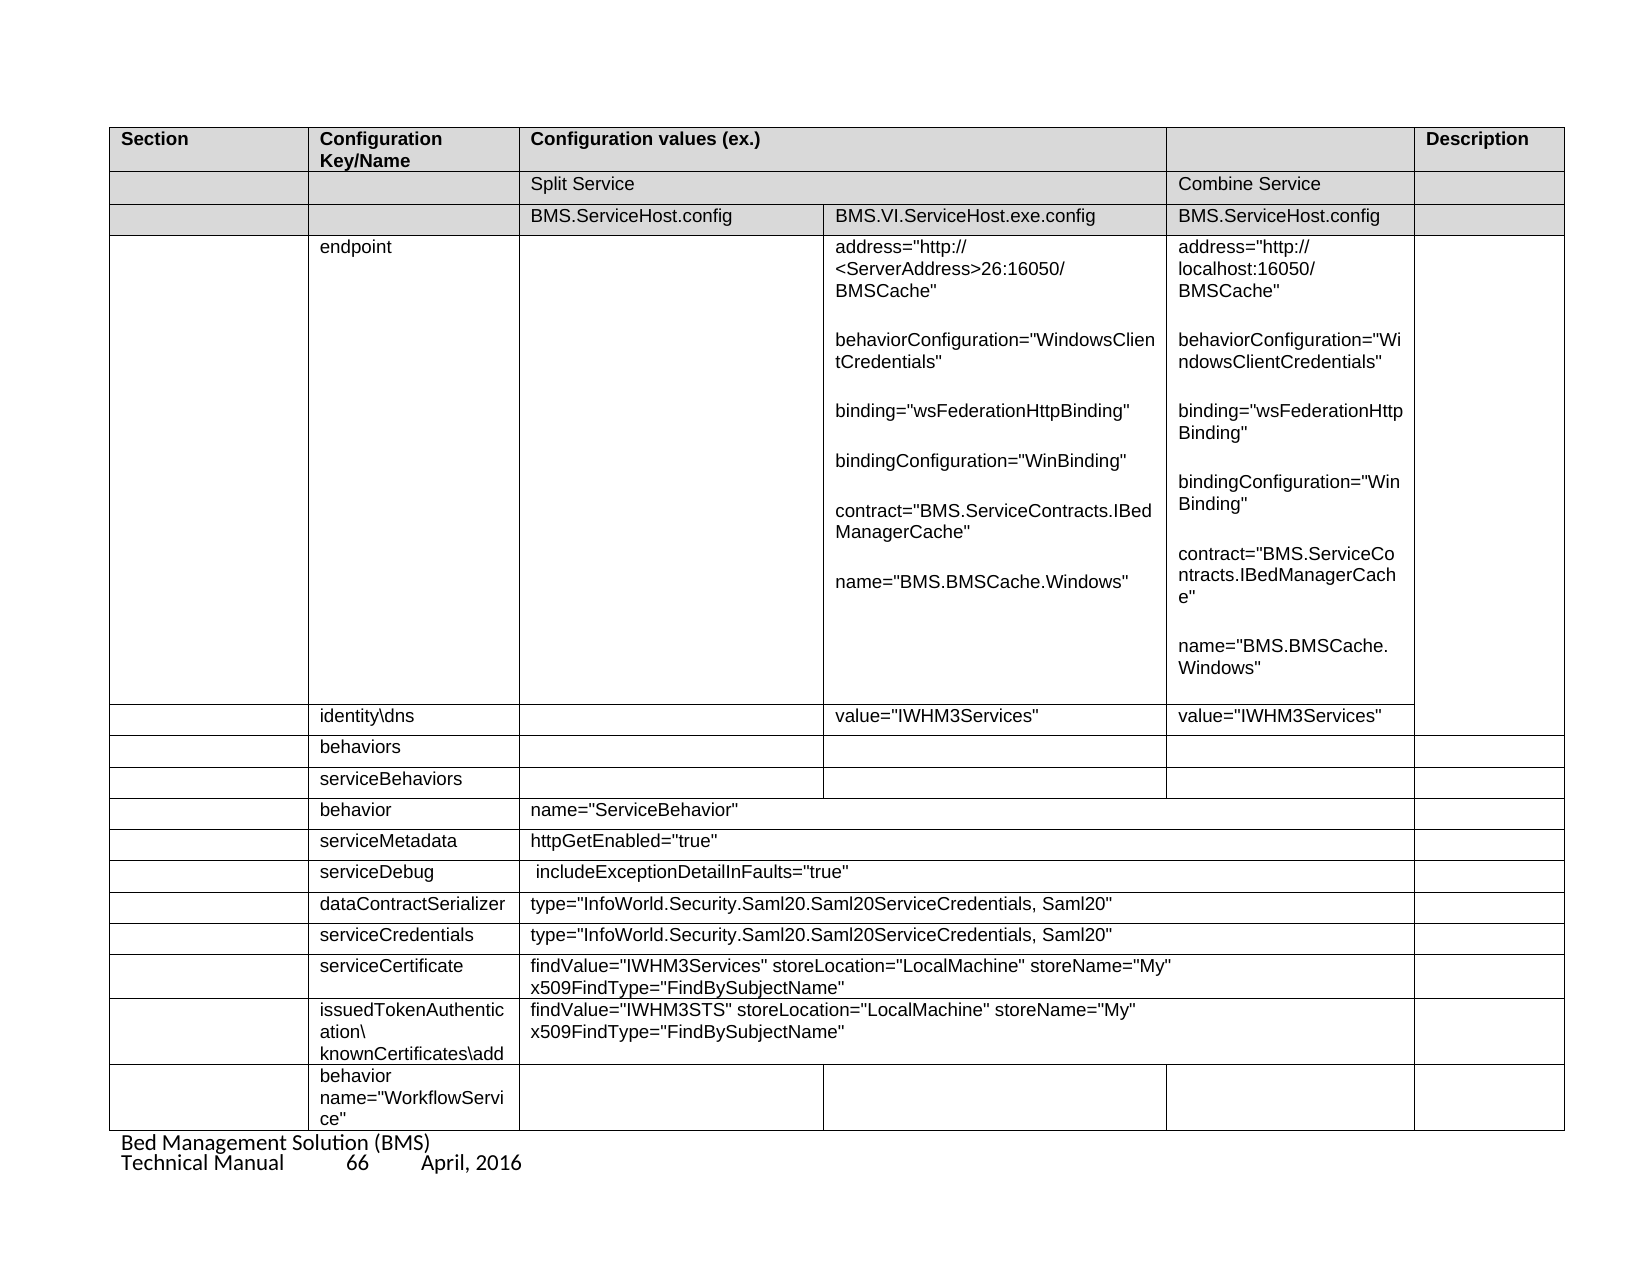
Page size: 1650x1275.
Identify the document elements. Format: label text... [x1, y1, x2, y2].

table_cell BMS.ServiceHost.config [1167, 205, 1414, 235]
table_cell issuedTokenAuthentication\knownCertificates\add [309, 999, 519, 1064]
table_cell [1415, 736, 1564, 767]
table_cell value="IWHM3Services" [824, 705, 1166, 735]
table_cell [110, 1065, 308, 1130]
table_header Configuration values (ex.) [520, 128, 1166, 171]
table_cell BMS.VI.ServiceHost.exe.config [824, 205, 1166, 235]
table_cell [110, 768, 308, 798]
table_cell value="IWHM3Services" [1167, 705, 1414, 735]
table_cell serviceCredentials [309, 924, 519, 954]
table_cell behavior [309, 799, 519, 829]
table_cell identity\dns [309, 705, 519, 735]
table_cell type="InfoWorld.Security.Saml20.Saml20ServiceCredentials, Saml20" [520, 893, 1414, 923]
table_cell [1415, 172, 1564, 204]
table_cell dataContractSerializer [309, 893, 519, 923]
table_cell BMS.ServiceHost.config [520, 205, 823, 235]
table_cell [1415, 955, 1564, 998]
table_cell [1415, 830, 1564, 860]
table_cell [1415, 924, 1564, 954]
table_cell serviceMetadata [309, 830, 519, 860]
table_header Configuration Key/Name [309, 128, 519, 171]
table_cell [1415, 799, 1564, 829]
table_cell address="http://localhost:16050/BMSCache" behaviorConfiguration="WindowsClientCredentials" binding="wsFederationHttpBinding" bindingConfiguration="WinBinding" contract="BMS.ServiceContracts.IBedManagerCache" name="BMS.BMSCache.Windows" [1167, 236, 1414, 704]
table_cell [1415, 1065, 1564, 1130]
table_cell endpoint [309, 236, 519, 704]
table_cell [520, 736, 823, 767]
table_cell [110, 861, 308, 892]
table_cell includeExceptionDetailInFaults="true" [520, 861, 1414, 892]
table_cell type="InfoWorld.Security.Saml20.Saml20ServiceCredentials, Saml20" [520, 924, 1414, 954]
table_cell serviceBehaviors [309, 768, 519, 798]
table_cell [1415, 236, 1564, 735]
table_header Section [110, 128, 308, 171]
table_cell [110, 893, 308, 923]
table_cell [824, 1065, 1166, 1130]
table_cell [520, 1065, 823, 1130]
table_header [1167, 128, 1414, 171]
table_cell behaviors [309, 736, 519, 767]
table_cell [110, 999, 308, 1064]
table_cell [1415, 999, 1564, 1064]
table_cell Split Service [520, 172, 1166, 204]
table_cell [110, 205, 308, 235]
table_cell [110, 830, 308, 860]
table_cell [1415, 768, 1564, 798]
table_cell [110, 236, 308, 704]
table_cell [1167, 768, 1414, 798]
table_cell [1415, 205, 1564, 235]
table_cell [110, 799, 308, 829]
table_cell serviceCertificate [309, 955, 519, 998]
table_cell name="ServiceBehavior" [520, 799, 1414, 829]
table_cell behavior name="WorkflowService" [309, 1065, 519, 1130]
table_cell [110, 924, 308, 954]
table_cell [824, 768, 1166, 798]
table_cell [309, 205, 519, 235]
table_cell [1415, 861, 1564, 892]
table_cell [1167, 736, 1414, 767]
table_cell [110, 736, 308, 767]
table_cell address="http://<ServerAddress>26:16050/BMSCache" behaviorConfiguration="WindowsClientCredentials" binding="wsFederationHttpBinding" bindingConfiguration="WinBinding" contract="BMS.ServiceContracts.IBedManagerCache" name="BMS.BMSCache.Windows" [824, 236, 1166, 704]
table_cell [520, 236, 823, 704]
table_cell Combine Service [1167, 172, 1414, 204]
table_cell [1415, 893, 1564, 923]
table_cell findValue="IWHM3STS" storeLocation="LocalMachine" storeName="My" x509FindType="FindBySubjectName" [520, 999, 1414, 1064]
table_cell findValue="IWHM3Services" storeLocation="LocalMachine" storeName="My" x509FindType="FindBySubjectName" [520, 955, 1414, 998]
table_cell httpGetEnabled="true" [520, 830, 1414, 860]
table_cell [520, 705, 823, 735]
table_header Description [1415, 128, 1564, 171]
table_cell [309, 172, 519, 204]
table_cell [110, 955, 308, 998]
table_cell [110, 172, 308, 204]
table_cell [1167, 1065, 1414, 1130]
table_cell [520, 768, 823, 798]
table_cell [824, 736, 1166, 767]
table_cell serviceDebug [309, 861, 519, 892]
table_cell [110, 705, 308, 735]
